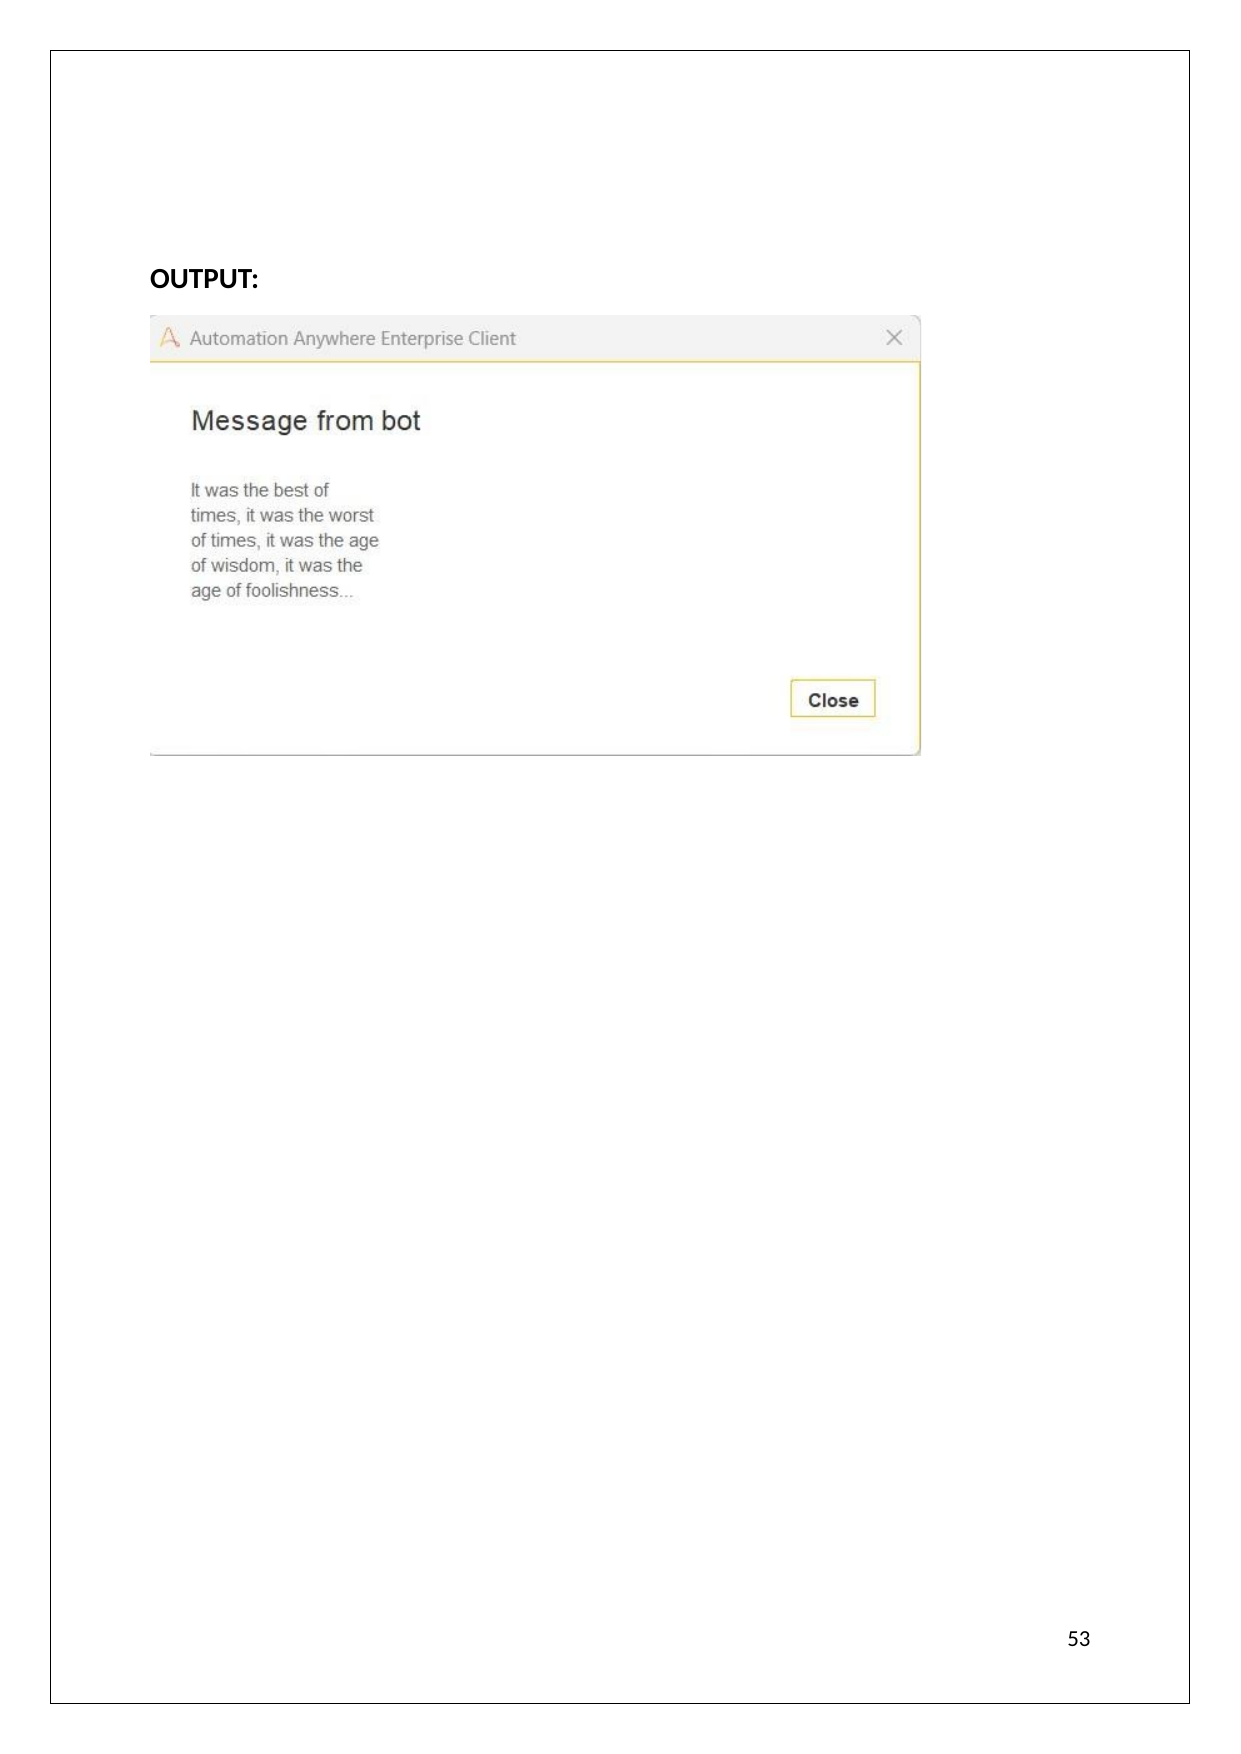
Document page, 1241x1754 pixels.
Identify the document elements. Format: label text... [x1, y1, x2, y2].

text OUTPUT: [150, 260, 1090, 296]
picture [150, 315, 922, 756]
